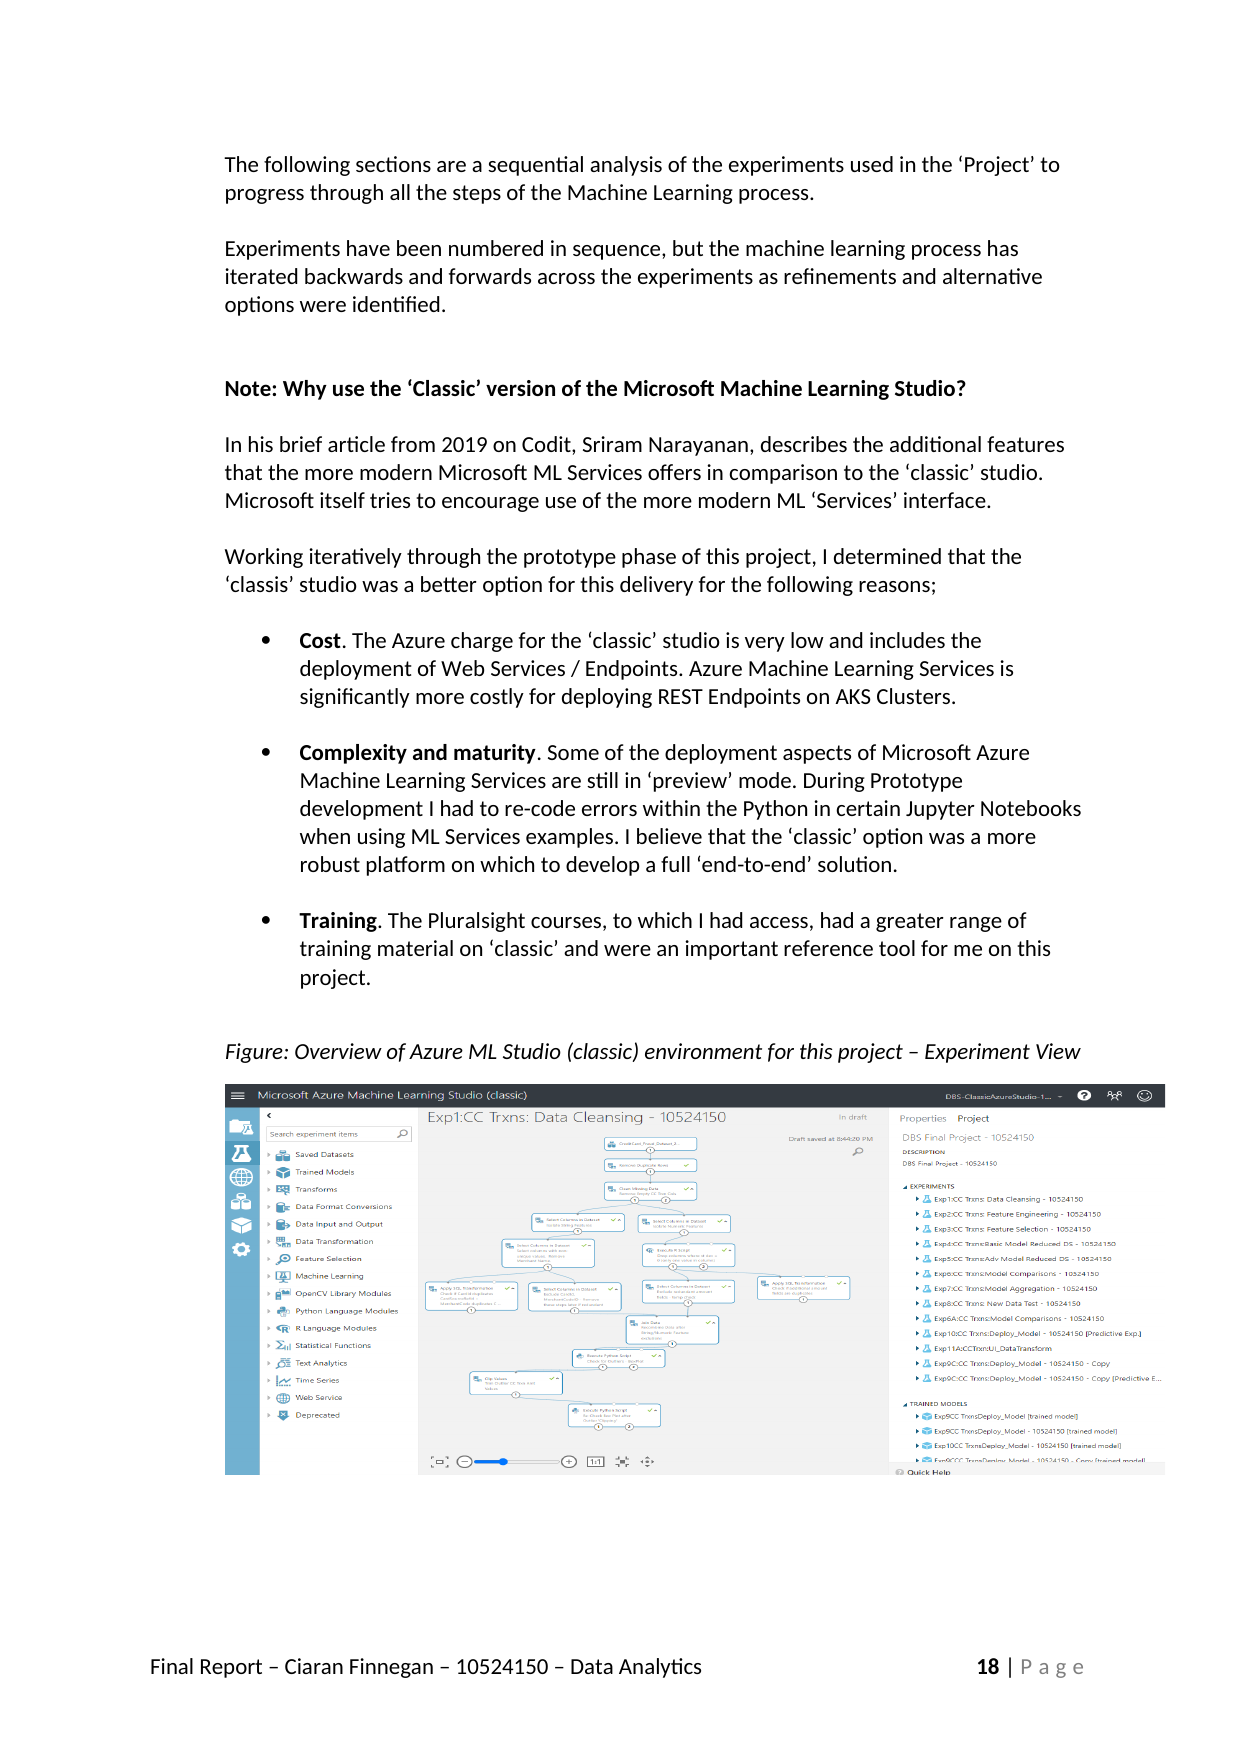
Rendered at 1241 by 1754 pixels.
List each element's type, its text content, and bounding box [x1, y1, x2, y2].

text The following sections are a sequential analysis of the experiments used in the ‘Project’ to progress through all the steps of the Machine Learning process. [224, 150, 1090, 206]
picture [225, 1084, 1166, 1475]
text Working iteratively through the prototype phase of this project, I determined that the ‘classis’ studio was a better option for this delivery for the following reasons; [224, 542, 1090, 598]
list Training. The Pluralsight courses, to which I had access, had a greater range of training material on ‘classic’ and were an important reference tool for me on this project. [262, 907, 1090, 991]
list Cost. The Azure charge for the ‘classic’ studio is very low and includes the deployment of Web Services / Endpoints. Azure Machine Learning Services is significantly more costly for deploying REST Endpoints on AKS Clusters. [262, 626, 1090, 710]
text Figure: Overview of Azure ML Studio (classic) environment for this project – Experiment View [225, 1037, 1090, 1066]
list Complexity and maturity. Some of the deployment aspects of Microsoft Azure Machine Learning Services are still in ‘preview’ mode. During Prototype development I had to re-code errors within the Python in certain Jupyter Notebooks when using ML Services examples. I believe that the ‘classic’ option was a more robust platform on which to develop a full ‘end-to-end’ solution. [262, 738, 1090, 878]
text Experiments have been numbered in sequence, but the machine learning process has iterated backwards and forwards across the experiments as refinements and alternative options were identified. [224, 234, 1090, 318]
text Note: Why use the ‘Classic’ version of the Microsoft Machine Learning Studio? [224, 374, 1090, 402]
text In his brief article from 2019 on Codit, Sriram Narayanan, describes the additional features that the more modern Microsoft ML Services offers in comparison to the ‘classic’ studio. Microsoft itself tries to encourage use of the more modern ML ‘Services’ interface. [224, 430, 1090, 514]
